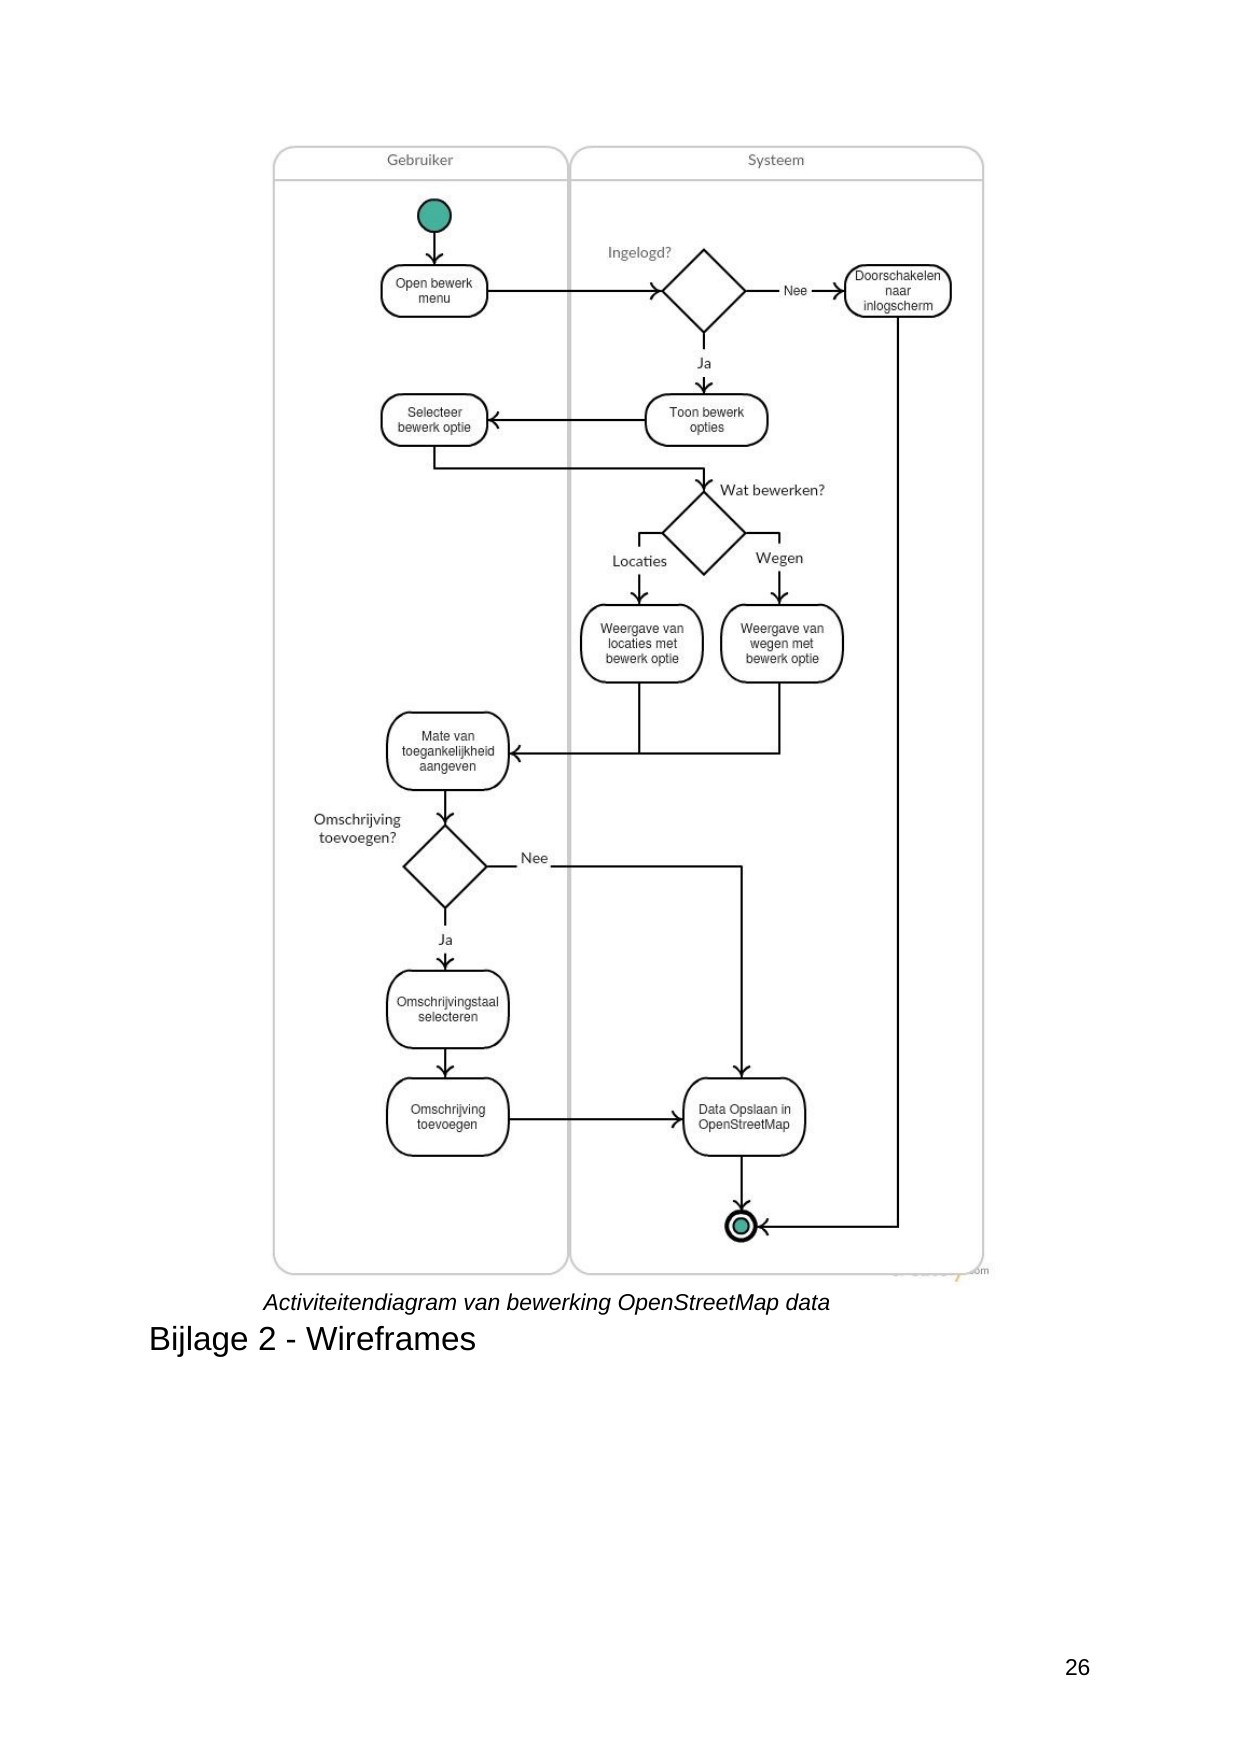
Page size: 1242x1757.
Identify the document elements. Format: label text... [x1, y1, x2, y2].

text Bijlage 2 - Wireframes [148, 1319, 1104, 1358]
picture [262, 136, 995, 1286]
text Activiteitendiagram van bewerking OpenStreetMap data [225, 1289, 1092, 1315]
